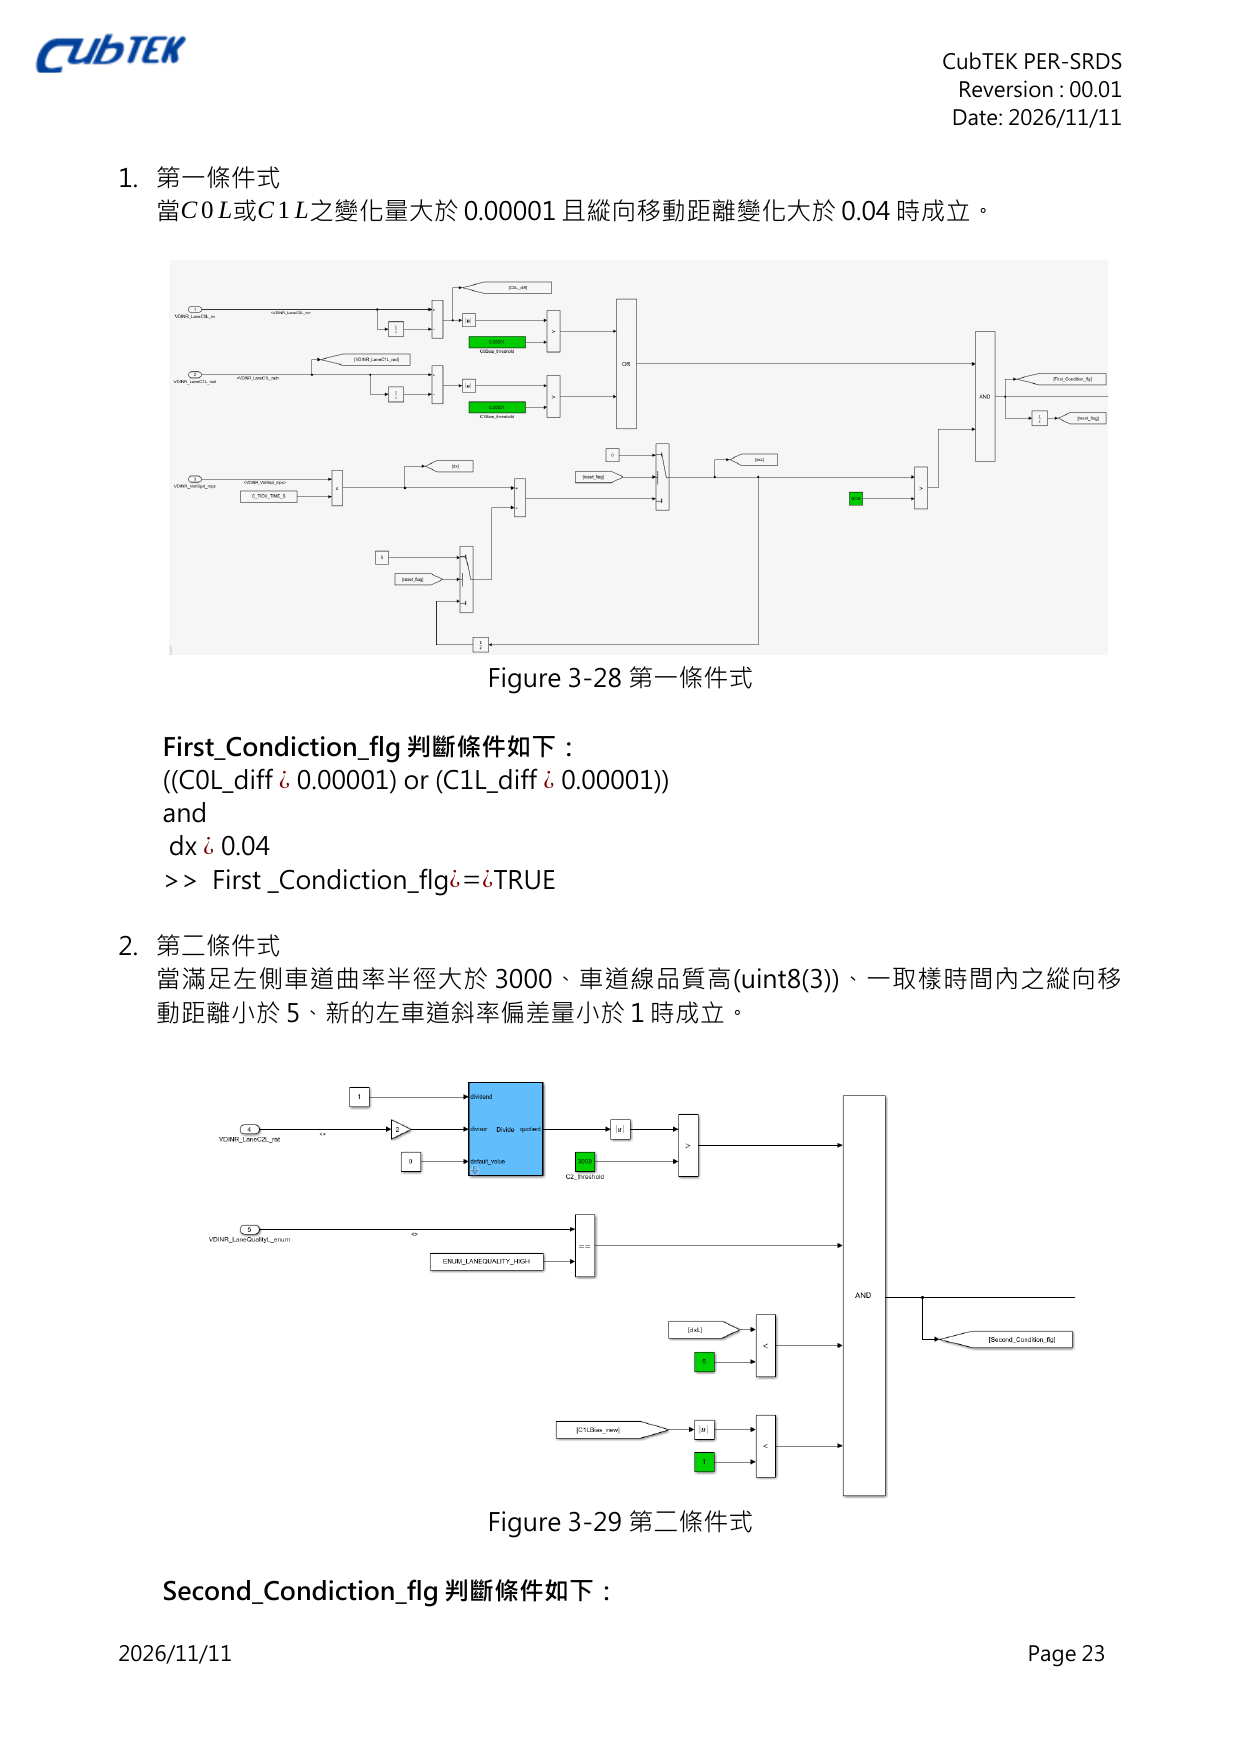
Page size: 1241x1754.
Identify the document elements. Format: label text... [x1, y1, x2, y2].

text Second_Condiction_flg判斷條件如下： [162, 1573, 1122, 1606]
list 第一條件式 [118, 160, 1122, 194]
text and [162, 796, 1122, 829]
text First_Condiction_flg判斷條件如下： [162, 729, 1122, 762]
text ((C0L_diff 0.00001) or (C1L_diff 0.00001)) [162, 762, 1122, 796]
list 第二條件式 [118, 929, 1122, 962]
text Figure 3-29 第二條件式 [118, 1498, 1122, 1540]
text Figure 3-28 第一條件式 [118, 654, 1122, 696]
text 當滿足左側車道曲率半徑大於3000、車道線品質高(uint8(3))、一取樣時間內之縱向移動距離小於5、新的左車道斜率偏差量小於1時成立。 [156, 962, 1122, 1028]
text 當或之變化量大於0.00001且縱向移動距離變化大於0.04時成立。 [156, 194, 1122, 227]
text dx 0.04 [162, 829, 1122, 862]
picture [169, 260, 1109, 655]
text >> First _Condiction_flgTRUE [162, 862, 1122, 895]
picture [28, 25, 188, 71]
picture [202, 1061, 1076, 1499]
